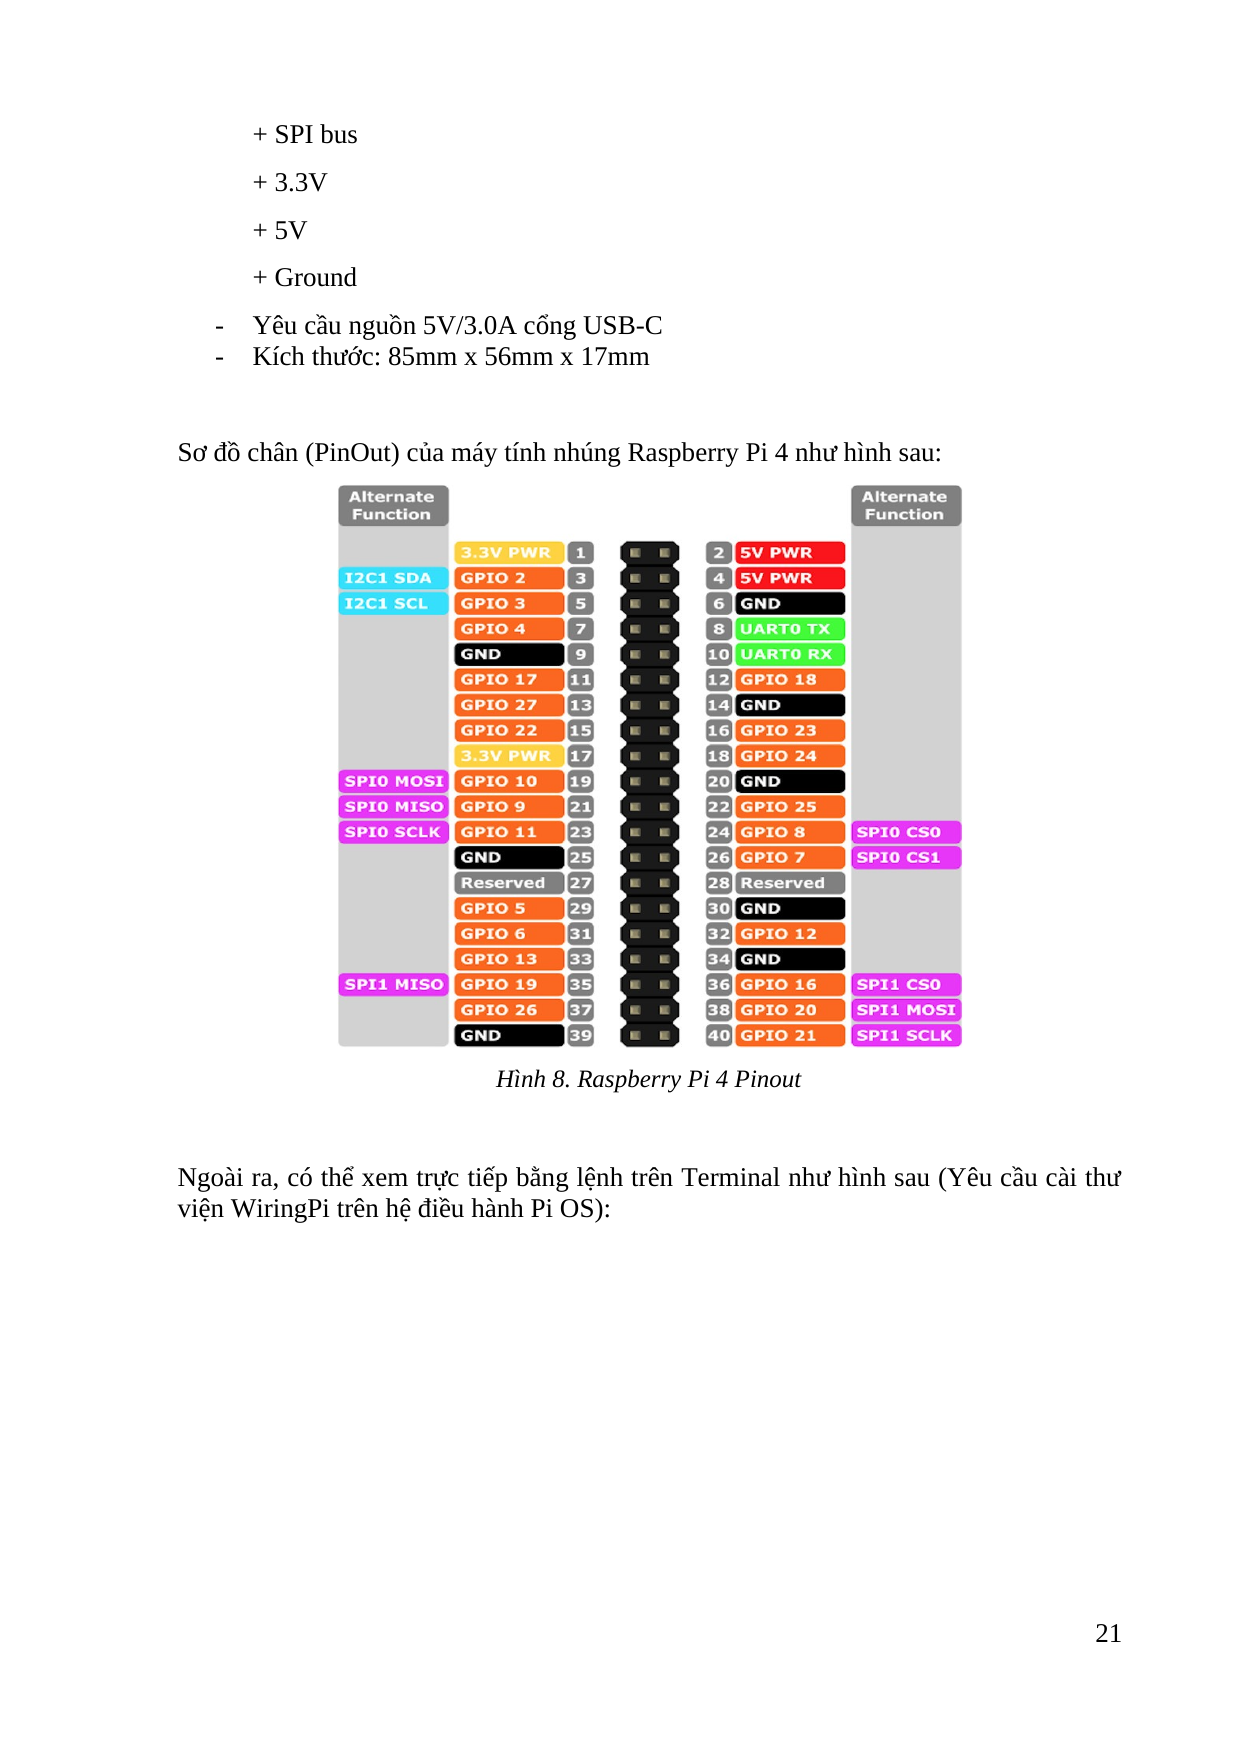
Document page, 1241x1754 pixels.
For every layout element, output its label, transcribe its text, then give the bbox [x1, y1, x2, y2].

text + Ground [252, 262, 1122, 293]
list Kích thước: 85mm x 56mm x 17mm [215, 341, 1122, 372]
text Sơ đồ chân (PinOut) của máy tính nhúng Raspberry Pi 4 như hình sau: [177, 436, 1122, 467]
text Hình 8. Raspberry Pi 4 Pinout [177, 1064, 1122, 1093]
picture [337, 483, 963, 1048]
text + 5V [252, 214, 1122, 245]
text + 3.3V [252, 166, 1122, 197]
text + SPI bus [252, 118, 1122, 149]
list Yêu cầu nguồn 5V/3.0A cổng USB-C [215, 309, 1122, 341]
text Ngoài ra, có thể xem trực tiếp bằng lệnh trên Terminal như hình sau (Yêu cầu cài thư viện WiringPi trên hệ điều hành Pi OS): [177, 1161, 1122, 1223]
